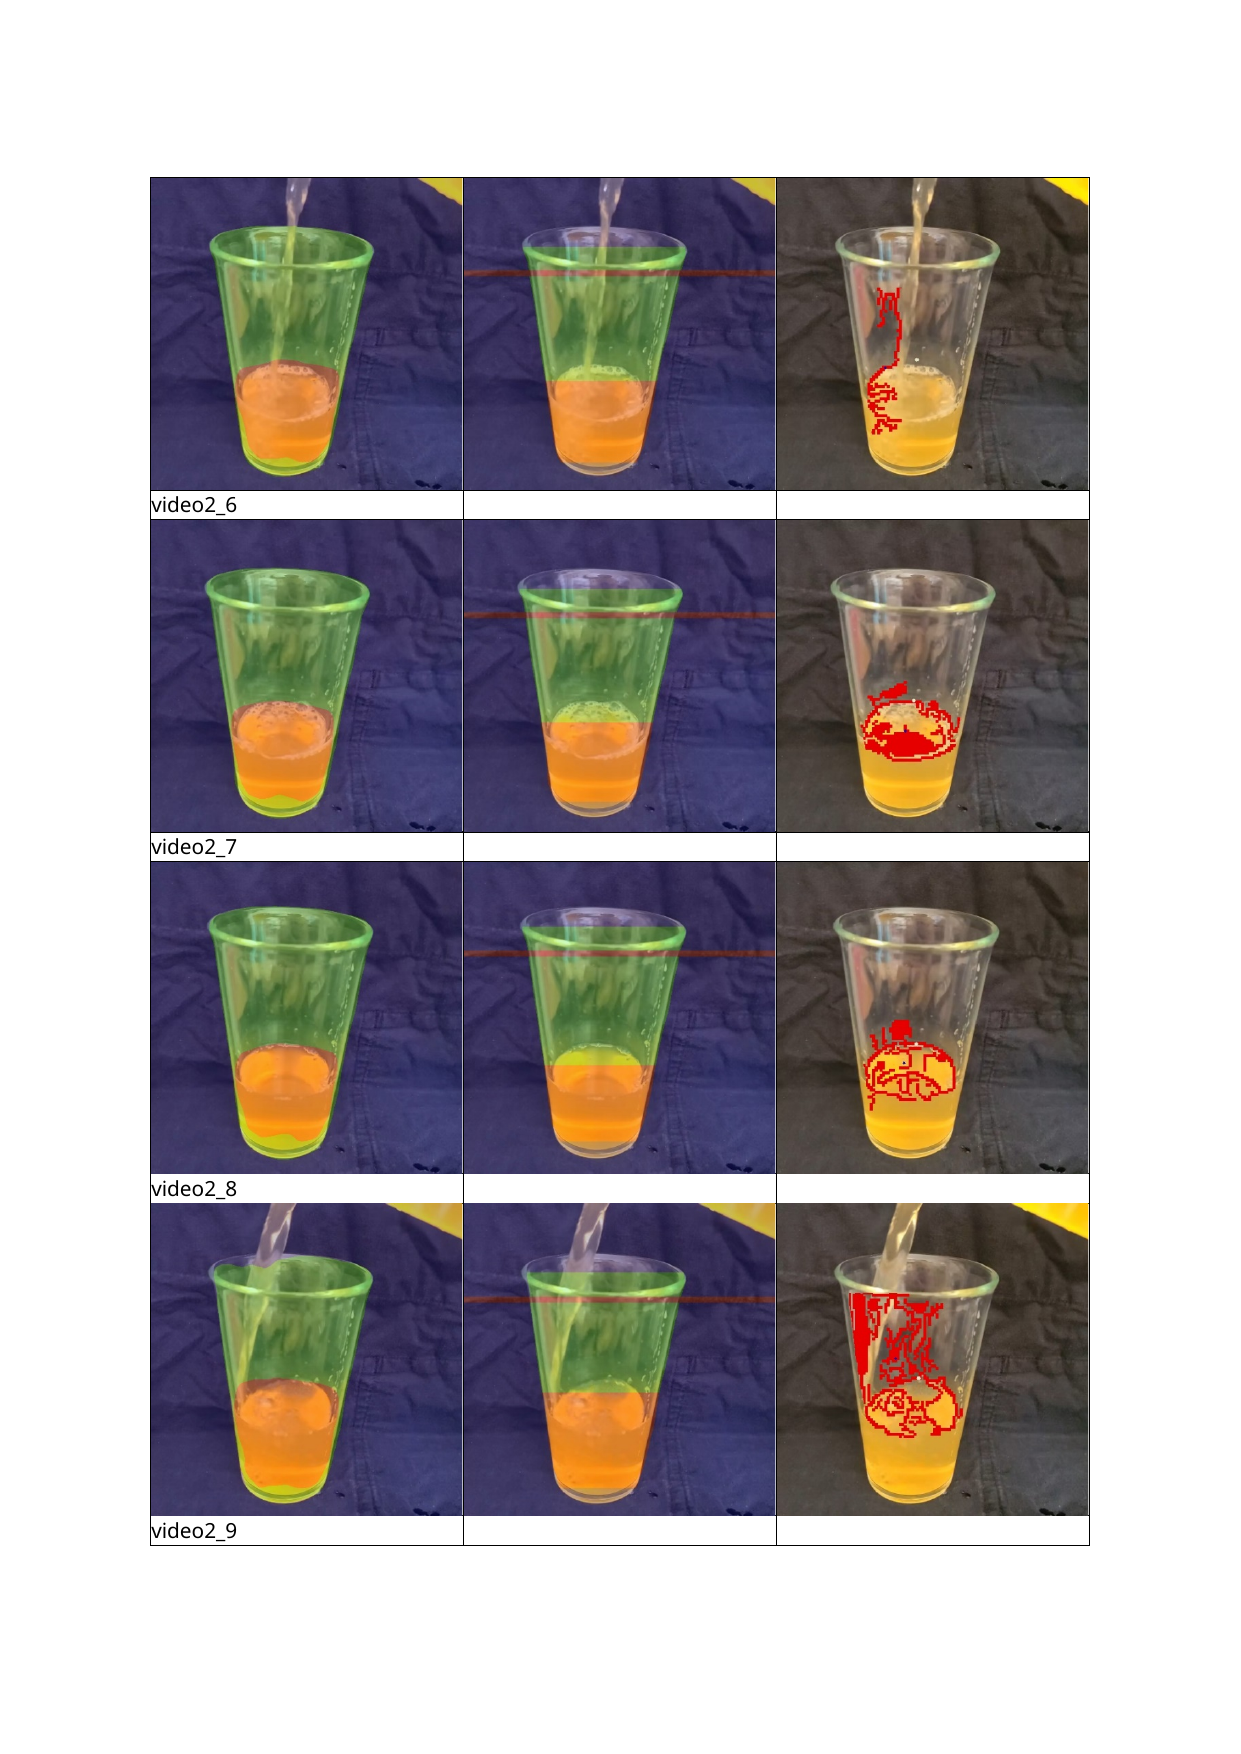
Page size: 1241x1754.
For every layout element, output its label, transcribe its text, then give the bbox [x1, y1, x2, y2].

picture [151, 1203, 463, 1516]
picture [464, 178, 776, 490]
table_cell [464, 491, 776, 519]
table_cell video2_6 [151, 491, 463, 519]
picture [464, 862, 776, 1174]
table_cell [464, 1516, 776, 1545]
table_cell [777, 833, 1089, 861]
picture [464, 520, 776, 832]
table_cell [777, 1174, 1089, 1203]
table_cell [464, 1174, 776, 1203]
table_cell [777, 1516, 1089, 1545]
table_cell video2_9 [151, 1516, 463, 1545]
picture [777, 178, 1089, 490]
picture [777, 1203, 1089, 1516]
picture [464, 1203, 776, 1516]
table_cell video2_8 [151, 1174, 463, 1203]
picture [777, 862, 1089, 1174]
picture [151, 178, 463, 490]
picture [151, 520, 463, 832]
table_cell [777, 491, 1089, 519]
picture [151, 862, 463, 1174]
table_cell [464, 833, 776, 861]
table_cell video2_7 [151, 833, 463, 861]
picture [777, 520, 1089, 832]
